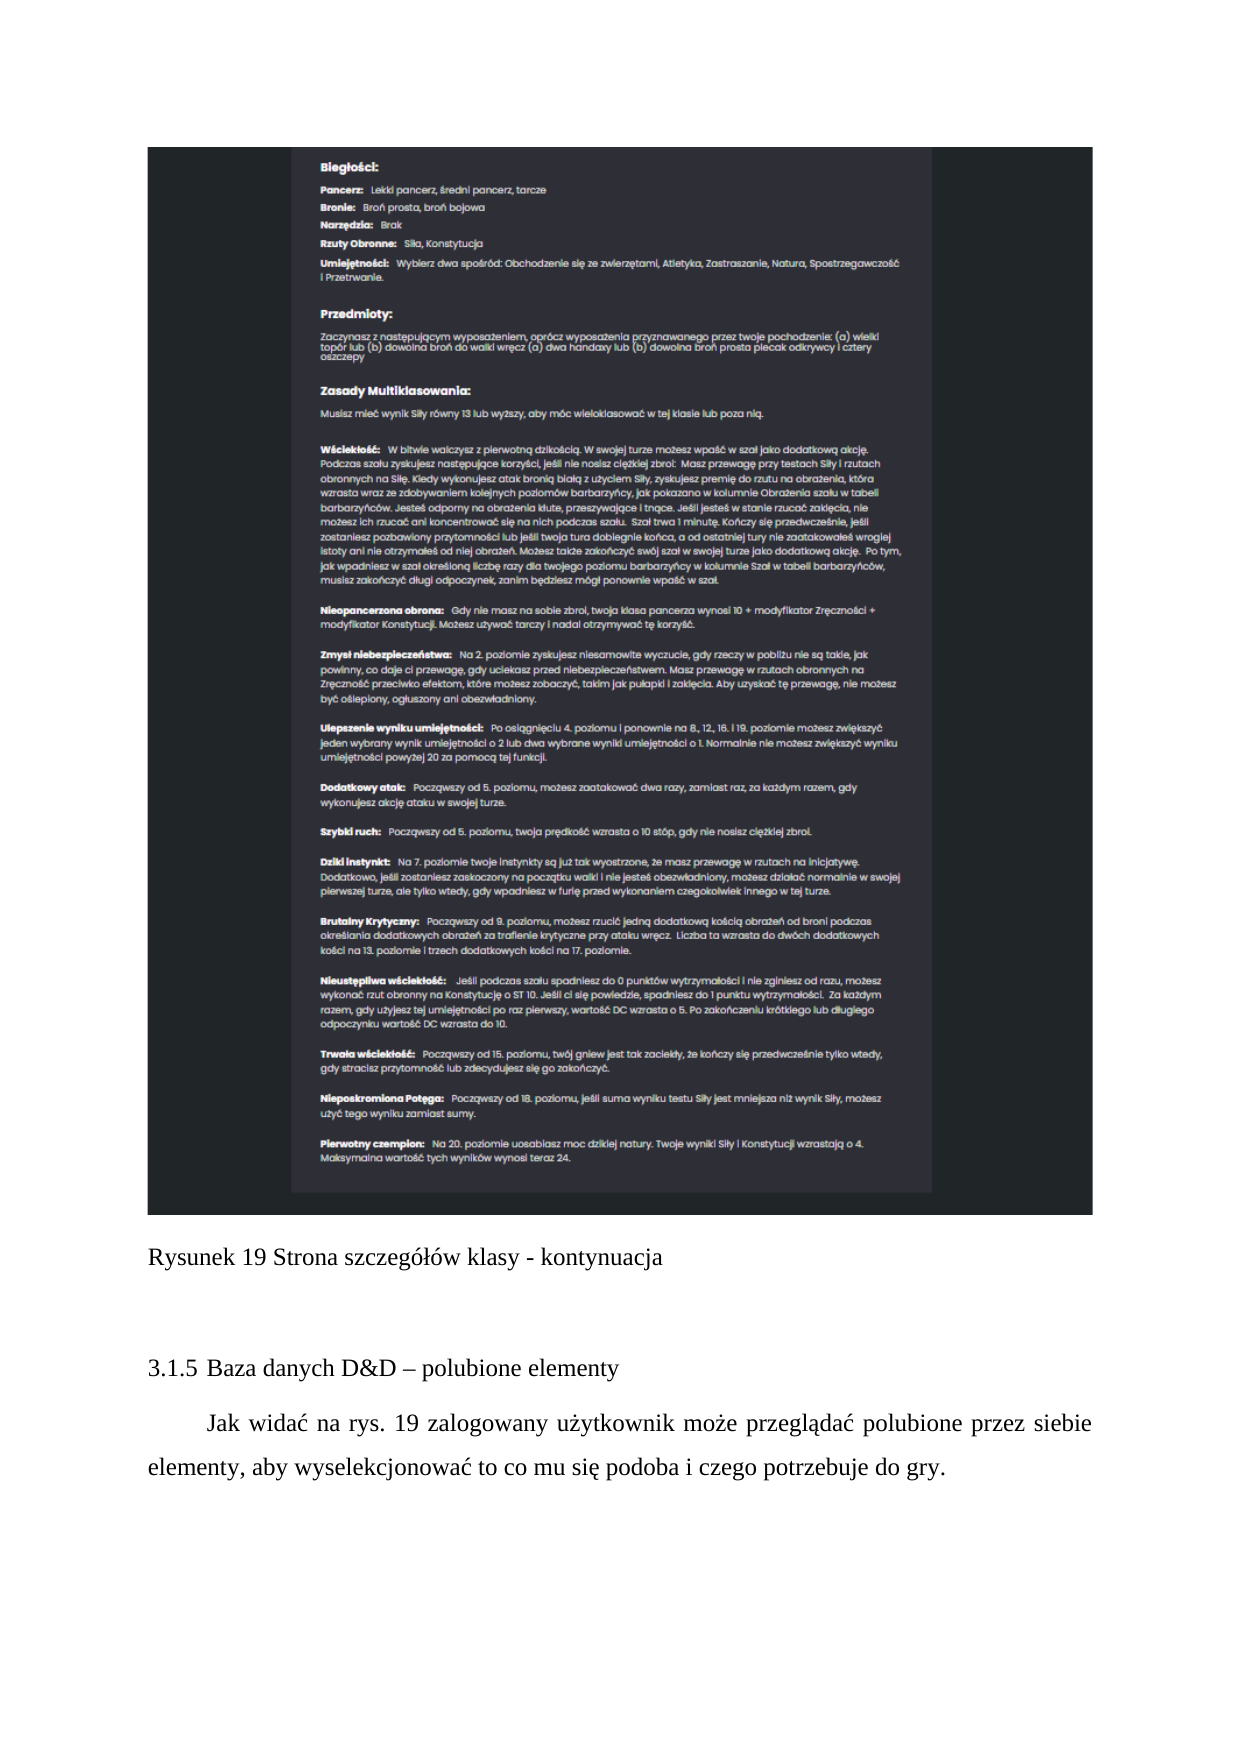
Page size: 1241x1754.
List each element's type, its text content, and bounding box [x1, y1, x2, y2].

text Jak widać na rys. 19 zalogowany użytkownik może przeglądać polubione przez siebie elementy, aby wyselekcjonować to co mu się podoba i czego potrzebuje do gry. [148, 1408, 1093, 1480]
picture [147, 147, 1093, 1215]
subtitle Baza danych D&D – polubione elementy [148, 1353, 1093, 1382]
text Rysunek 19 Strona szczegółów klasy - kontynuacja [148, 1242, 1093, 1270]
